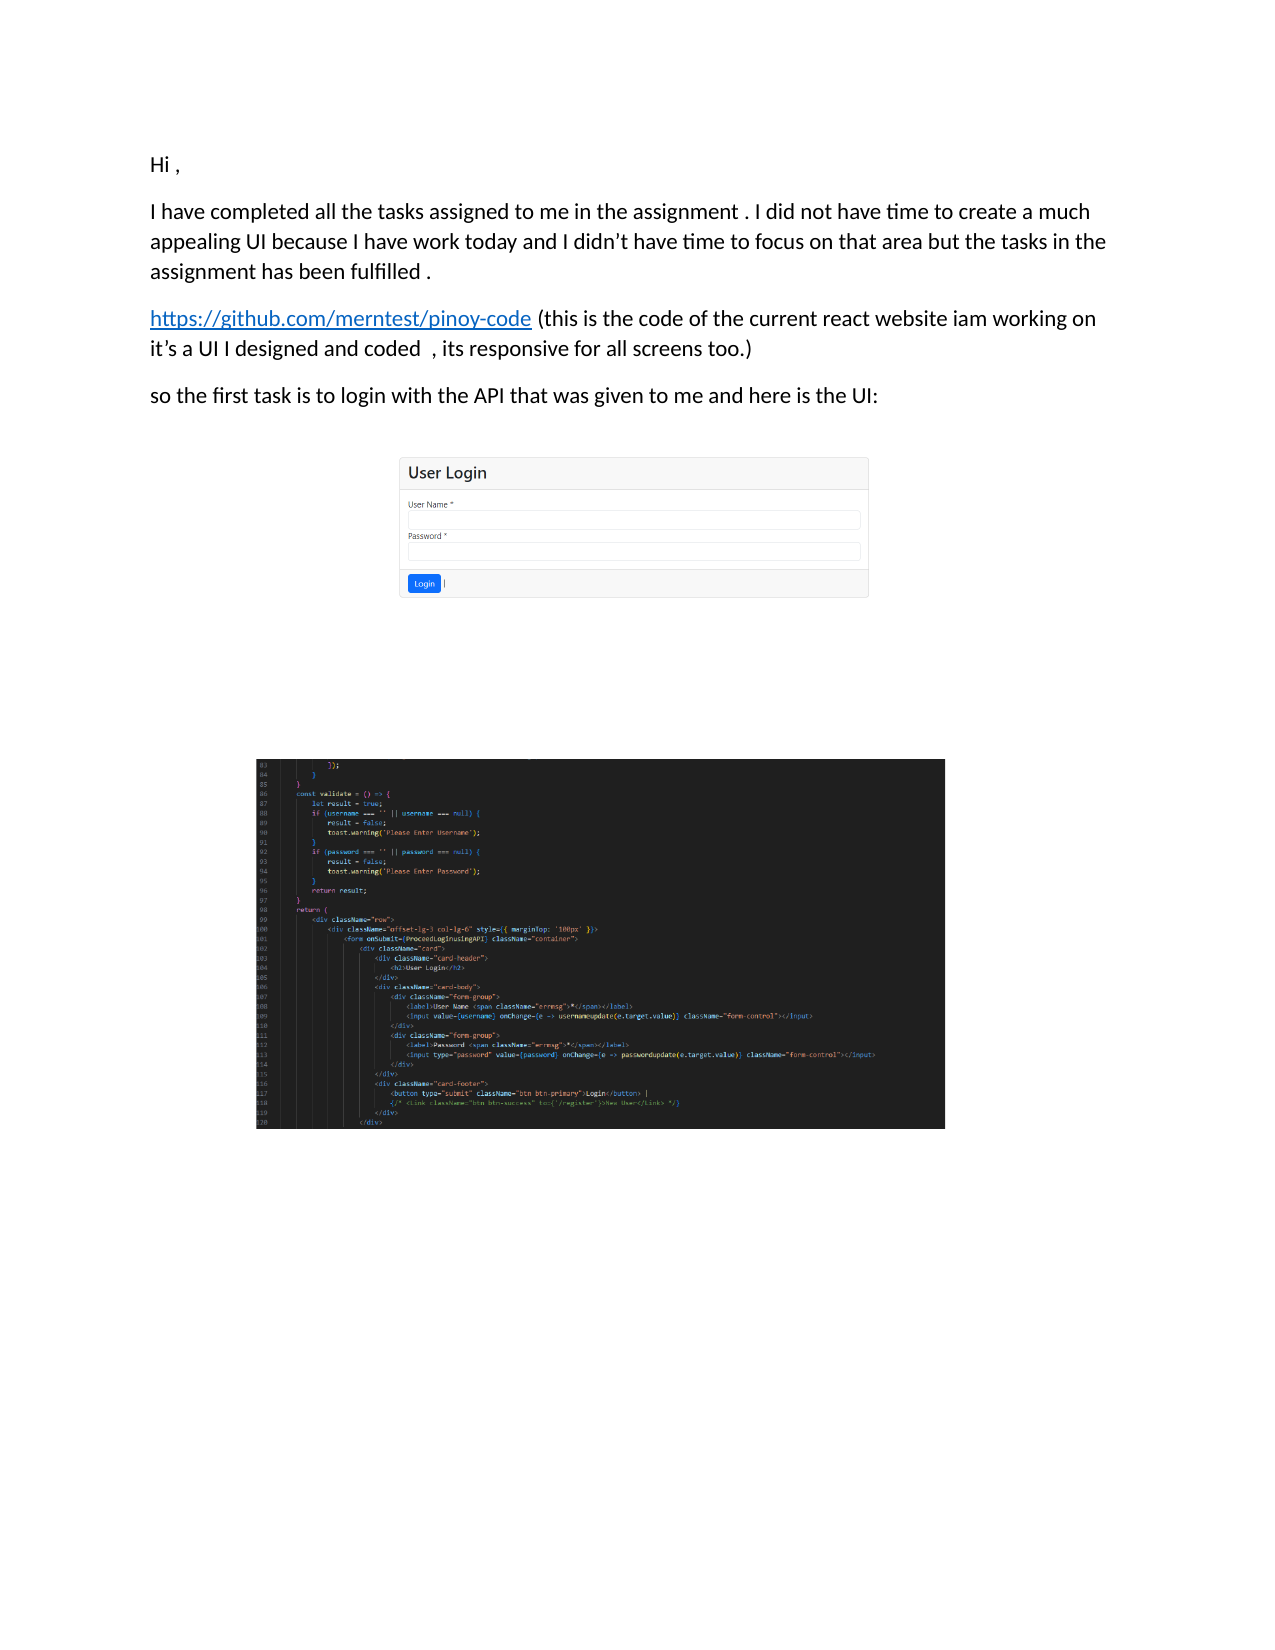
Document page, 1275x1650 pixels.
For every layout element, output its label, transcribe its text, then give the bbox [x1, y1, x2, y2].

text so the first task is to login with the API that was given to me and here is the UI: [150, 381, 1125, 409]
text https://github.com/merntest/pinoy-code (this is the code of the current react website iam working on it’s a UI I designed and coded , its responsive for all screens too.) [150, 304, 1125, 362]
picture [256, 759, 946, 1129]
text Hi , [150, 150, 1125, 178]
picture [150, 428, 1122, 752]
text I have completed all the tasks assigned to me in the assignment . I did not have time to create a much appealing UI because I have work today and I didn’t have time to focus on that area but the tasks in the assignment has been fulfilled . [150, 197, 1125, 285]
